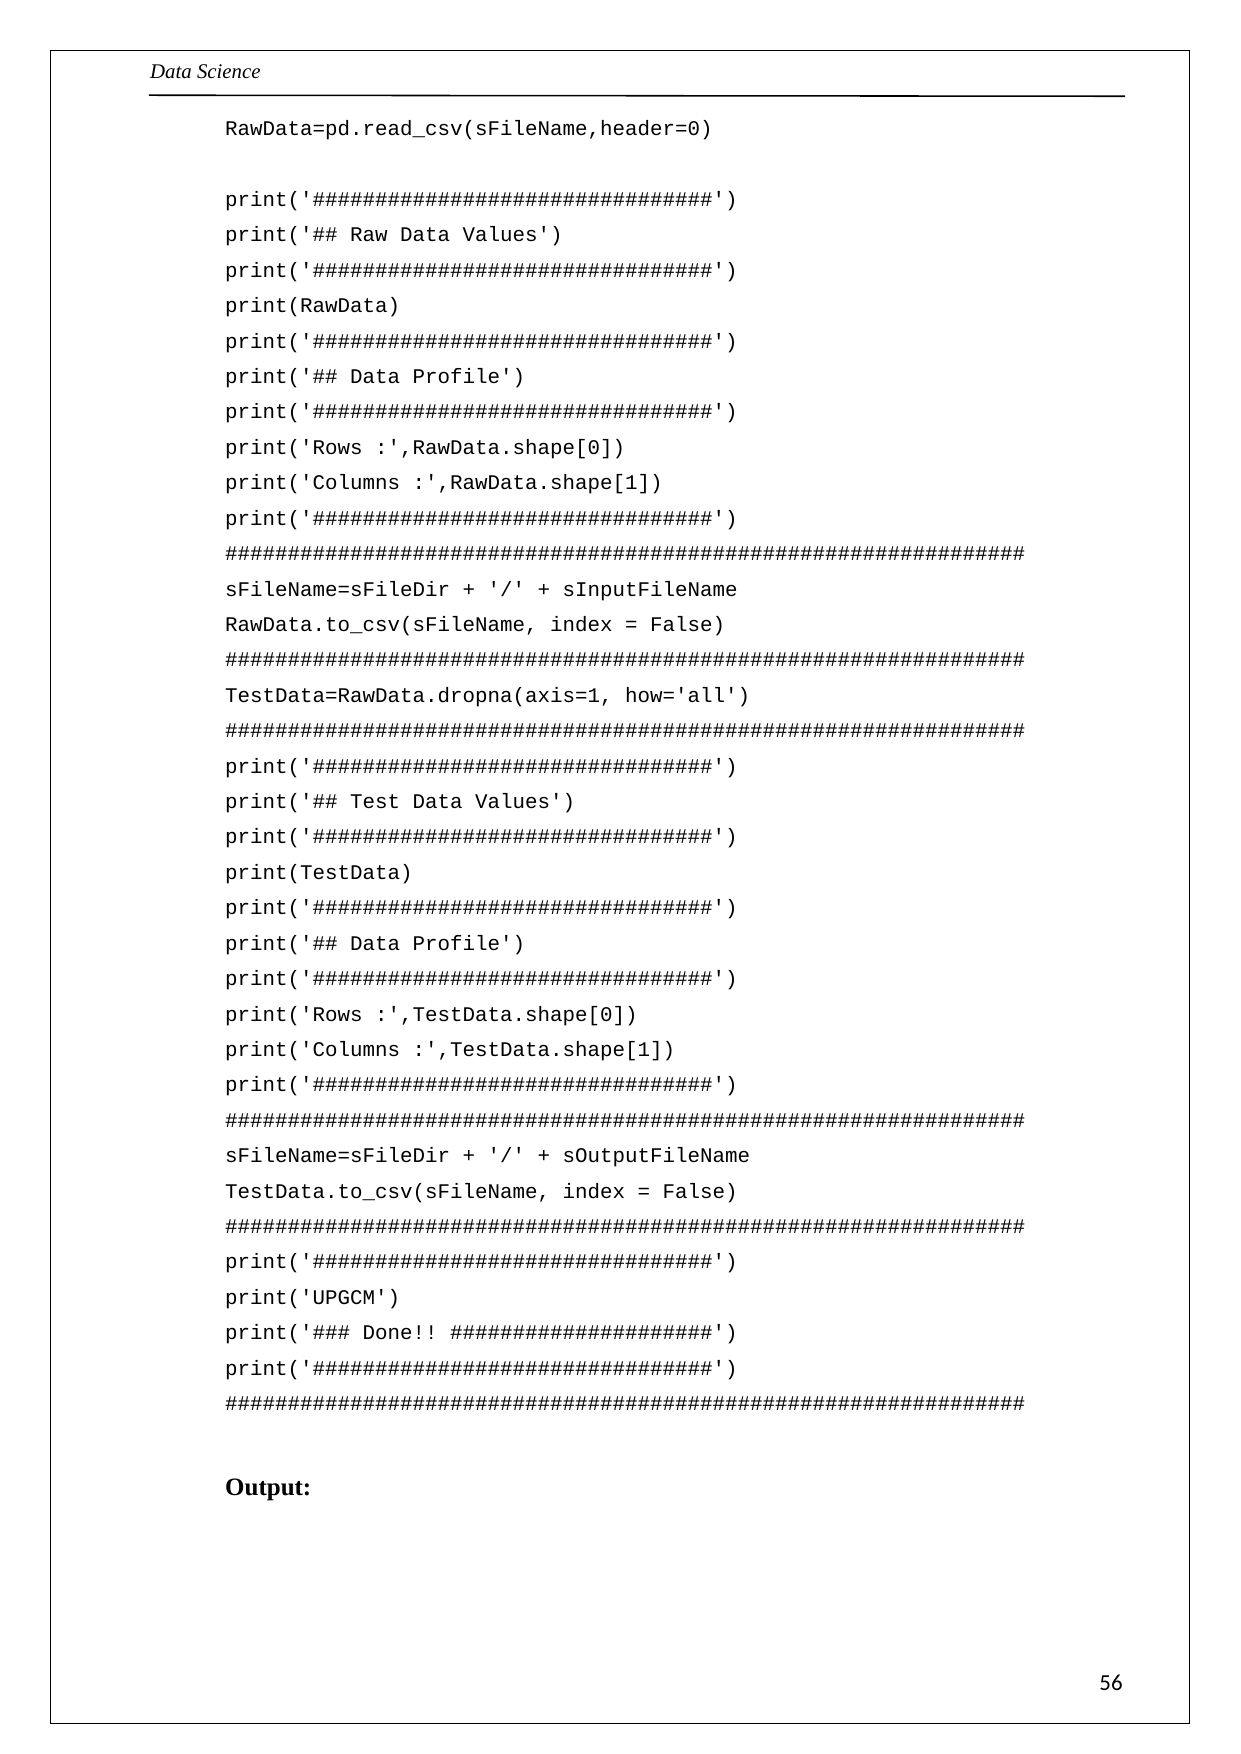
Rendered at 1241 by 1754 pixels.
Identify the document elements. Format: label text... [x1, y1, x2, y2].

list print('## Data Profile') [225, 366, 1122, 390]
list print(RawData) [225, 295, 1122, 319]
list print('################################') [225, 331, 1122, 354]
list print('################################') [225, 968, 1122, 992]
list print(TestData) [225, 862, 1122, 886]
list print('################################') [225, 1074, 1122, 1098]
list print('## Raw Data Values') [225, 224, 1122, 248]
list print('################################') [225, 756, 1122, 779]
list ################################################################ [225, 720, 1122, 744]
list TestData.to_csv(sFileName, index = False) [225, 1181, 1122, 1204]
list print('Rows :',RawData.shape[0]) [225, 437, 1122, 461]
list print('## Data Profile') [225, 933, 1122, 956]
list Output: [225, 1472, 1122, 1500]
list RawData=pd.read_csv(sFileName,header=0) [225, 118, 1122, 142]
list print('################################') [225, 508, 1122, 531]
list print('################################') [225, 1251, 1122, 1275]
list ################################################################ [225, 543, 1122, 567]
list TestData=RawData.dropna(axis=1, how='all') [225, 685, 1122, 708]
list print('################################') [225, 260, 1122, 283]
list print('################################') [225, 189, 1122, 213]
list sFileName=sFileDir + '/' + sInputFileName [225, 578, 1122, 602]
list ################################################################ [225, 1216, 1122, 1240]
list print('Columns :',TestData.shape[1]) [225, 1039, 1122, 1063]
list ################################################################ [225, 1393, 1122, 1417]
list print('Rows :',TestData.shape[0]) [225, 1003, 1122, 1027]
list print('## Test Data Values') [225, 791, 1122, 815]
list print('################################') [225, 826, 1122, 850]
list ################################################################ [225, 649, 1122, 673]
list print('UPGCM') [225, 1287, 1122, 1311]
list RawData.to_csv(sFileName, index = False) [225, 614, 1122, 638]
list sFileName=sFileDir + '/' + sOutputFileName [225, 1145, 1122, 1169]
list print('################################') [225, 897, 1122, 921]
list ################################################################ [225, 1110, 1122, 1133]
list print('################################') [225, 401, 1122, 425]
list print('################################') [225, 1358, 1122, 1381]
list print('Columns :',RawData.shape[1]) [225, 472, 1122, 496]
list print('### Done!! #####################') [225, 1322, 1122, 1346]
